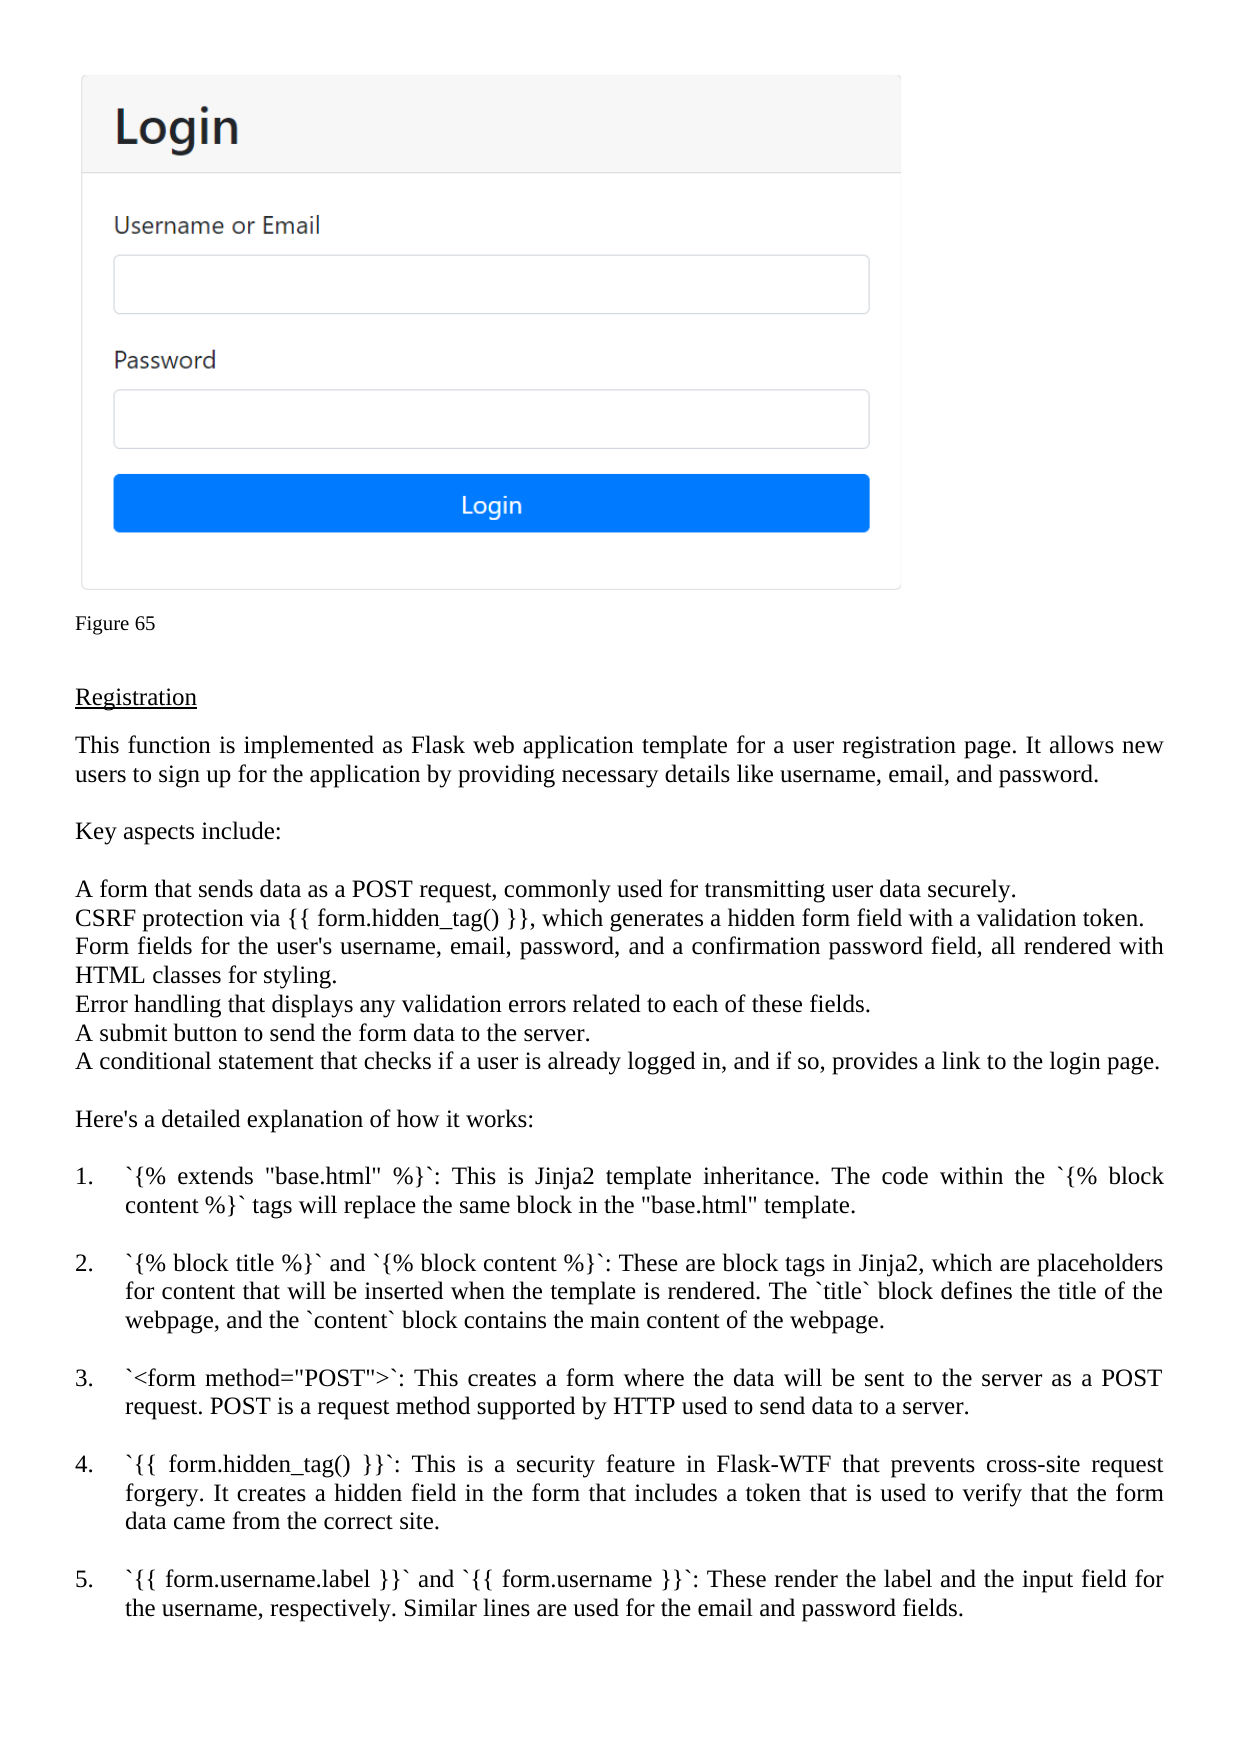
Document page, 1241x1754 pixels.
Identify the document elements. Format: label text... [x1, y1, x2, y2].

list `{{ form.hidden_tag() }}`: This is a security feature in Flask-WTF that prevents cross-site request forgery. It creates a hidden field in the form that includes a token that is used to verify that the form data came from the correct site. [75, 1449, 1165, 1535]
text Registration [75, 682, 1165, 711]
text A submit button to send the form data to the server. [75, 1018, 1165, 1046]
text Error handling that displays any validation errors related to each of these fields. [75, 989, 1165, 1018]
list `<form method="POST">`: This creates a form where the data will be sent to the server as a POST request. POST is a request method supported by HTTP used to send data to a server. [75, 1363, 1165, 1420]
text CSRF protection via {{ form.hidden_tag() }}, which generates a hidden form field with a validation token. [75, 903, 1165, 931]
list `{% block title %}` and `{% block content %}`: These are block tags in Jinja2, which are placeholders for content that will be inserted when the template is rendered. The `title` block defines the title of the webpage, and the `content` block contains the main content of the webpage. [75, 1248, 1165, 1334]
text A form that sends data as a POST request, commonly used for transmitting user data securely. [75, 874, 1165, 903]
list `{% extends "base.html" %}`: This is Jinja2 template inheritance. The code within the `{% block content %}` tags will replace the same block in the "base.html" template. [75, 1161, 1165, 1219]
text Figure 65 [75, 611, 1165, 635]
text This function is implemented as Flask web application template for a user registration page. It allows new users to sign up for the application by providing necessary details like username, email, and password. [75, 730, 1165, 788]
text Here's a detailed explanation of how it works: [75, 1104, 1165, 1133]
text Form fields for the user's username, email, password, and a confirmation password field, all rendered with HTML classes for styling. [75, 931, 1165, 989]
picture [75, 75, 902, 592]
text Key aspects include: [75, 816, 1165, 845]
list `{{ form.username.label }}` and `{{ form.username }}`: These render the label and the input field for the username, respectively. Similar lines are used for the email and password fields. [75, 1564, 1165, 1621]
text A conditional statement that checks if a user is already logged in, and if so, provides a link to the login page. [75, 1046, 1165, 1075]
